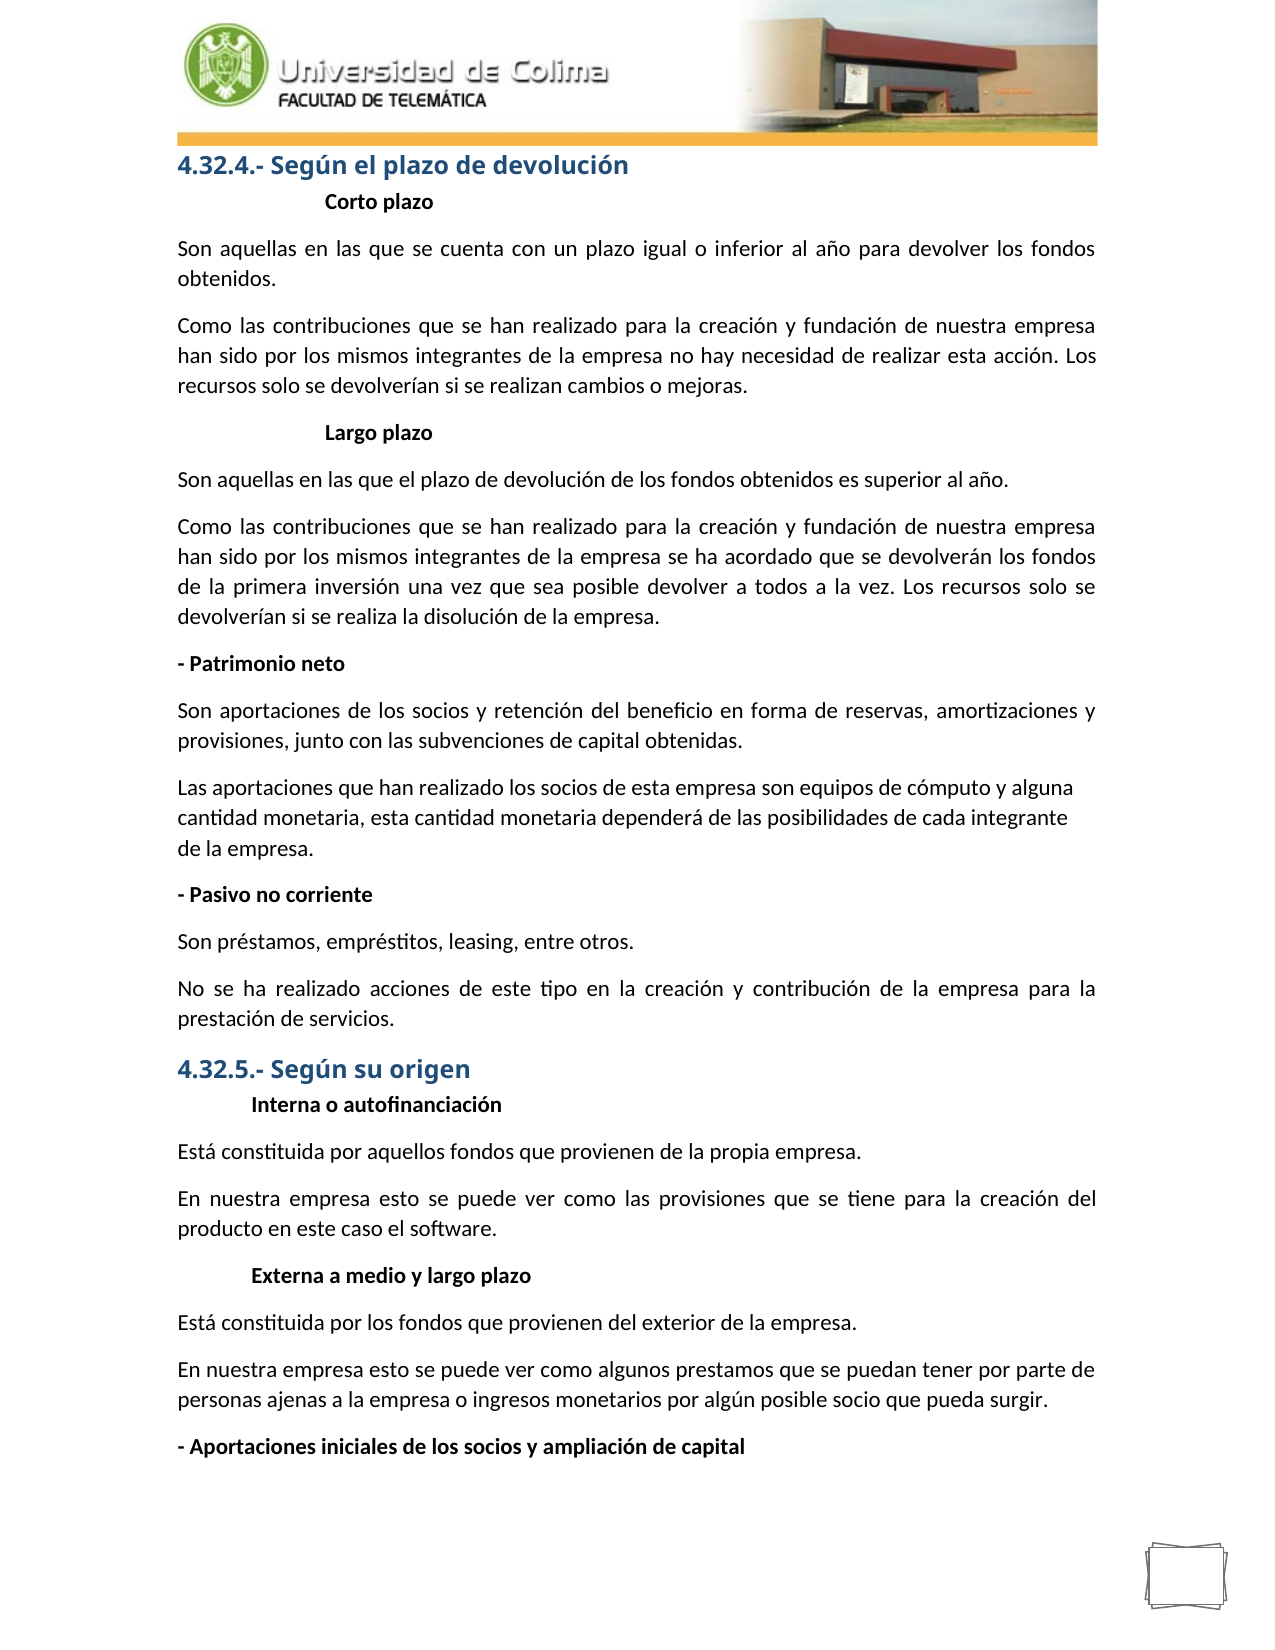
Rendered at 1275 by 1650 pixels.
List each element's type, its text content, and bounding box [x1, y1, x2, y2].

subtitle 4.32.4.- Según el plazo de devolución [177, 148, 1098, 182]
text Las aportaciones que han realizado los socios de esta empresa son equipos de cómputo y alguna cantidad monetaria, esta cantidad monetaria dependerá de las posibilidades de cada integrante de la empresa. [177, 773, 1098, 862]
text En nuestra empresa esto se puede ver como las provisiones que se tiene para la creación del producto en este caso el software. [177, 1184, 1098, 1242]
text - Pasivo no corriente [177, 881, 1098, 908]
text Son aquellas en las que se cuenta con un plazo igual o inferior al año para devolver los fondos obtenidos. [177, 234, 1098, 292]
text Largo plazo [251, 418, 1098, 446]
text - Patrimonio neto [177, 649, 1098, 677]
text No se ha realizado acciones de este tipo en la creación y contribución de la empresa para la prestación de servicios. [177, 974, 1098, 1032]
text Corto plazo [251, 187, 1098, 215]
text Interna o autofinanciación [177, 1091, 1098, 1118]
text En nuestra empresa esto se puede ver como algunos prestamos que se puedan tener por parte de personas ajenas a la empresa o ingresos monetarios por algún posible socio que pueda surgir. [177, 1355, 1098, 1413]
text Son aquellas en las que el plazo de devolución de los fondos obtenidos es superior al año. [177, 465, 1098, 493]
subtitle 4.32.5.- Según su origen [177, 1051, 1098, 1085]
text Son préstamos, empréstitos, leasing, entre otros. [177, 927, 1098, 955]
text - Aportaciones iniciales de los socios y ampliación de capital [177, 1432, 1098, 1460]
text Son aportaciones de los socios y retención del beneficio en forma de reservas, amortizaciones y provisiones, junto con las subvenciones de capital obtenidas. [177, 696, 1098, 754]
picture [177, 0, 1098, 146]
text Externa a medio y largo plazo [177, 1261, 1098, 1289]
text Como las contribuciones que se han realizado para la creación y fundación de nuestra empresa han sido por los mismos integrantes de la empresa no hay necesidad de realizar esta acción. Los recursos solo se devolverían si se realizan cambios o mejoras. [177, 311, 1098, 399]
text Está constituida por los fondos que provienen del exterior de la empresa. [177, 1308, 1098, 1336]
text Está constituida por aquellos fondos que provienen de la propia empresa. [177, 1137, 1098, 1165]
text Como las contribuciones que se han realizado para la creación y fundación de nuestra empresa han sido por los mismos integrantes de la empresa se ha acordado que se devolverán los fondos de la primera inversión una vez que sea posible devolver a todos a la vez. Los recursos solo se devolverían si se realiza la disolución de la empresa. [177, 512, 1098, 630]
